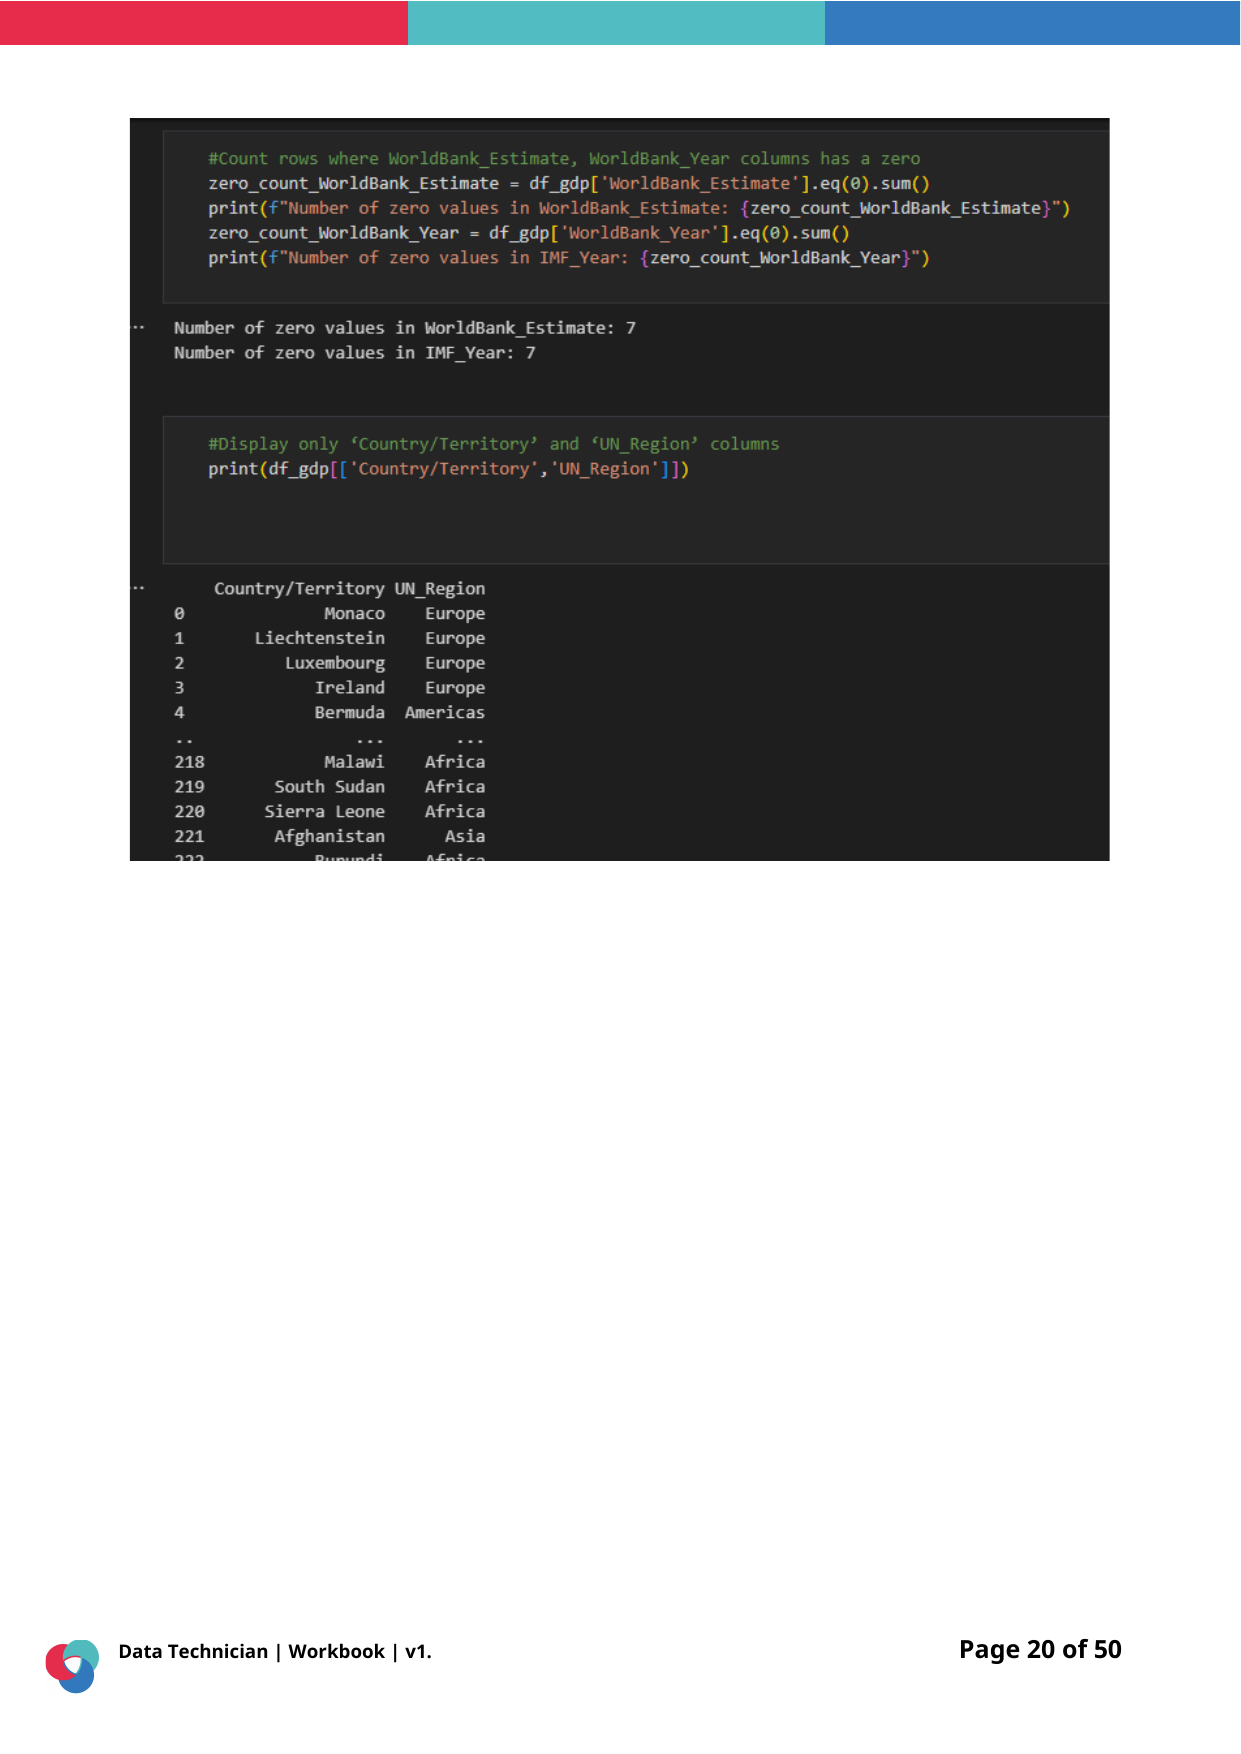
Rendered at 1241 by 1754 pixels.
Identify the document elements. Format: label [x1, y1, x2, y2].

table_header [119, 118, 1122, 894]
